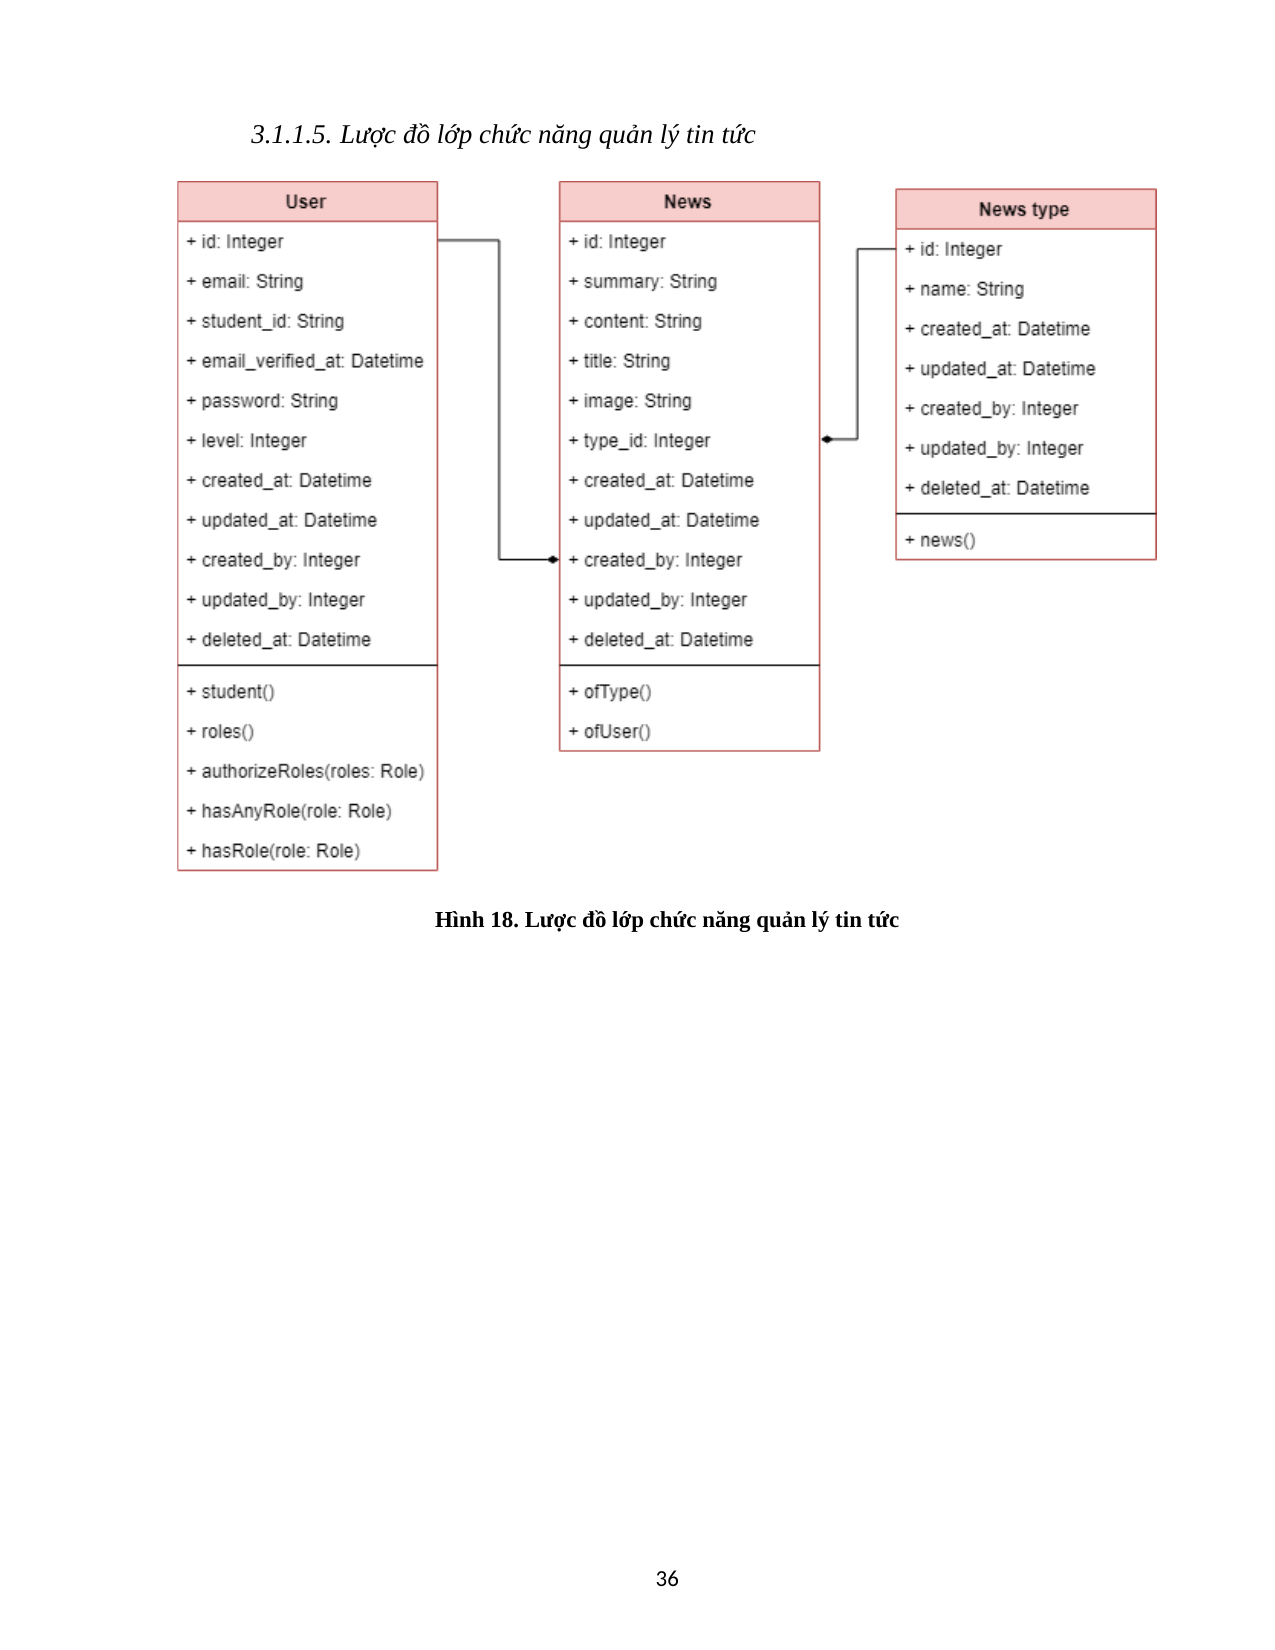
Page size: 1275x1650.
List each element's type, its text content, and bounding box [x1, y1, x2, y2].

picture [177, 181, 1157, 876]
text Hình 18. Lược đồ lớp chức năng quản lý tin tức [177, 906, 1157, 932]
list Lược đồ lớp chức năng quản lý tin tức [251, 118, 1157, 149]
